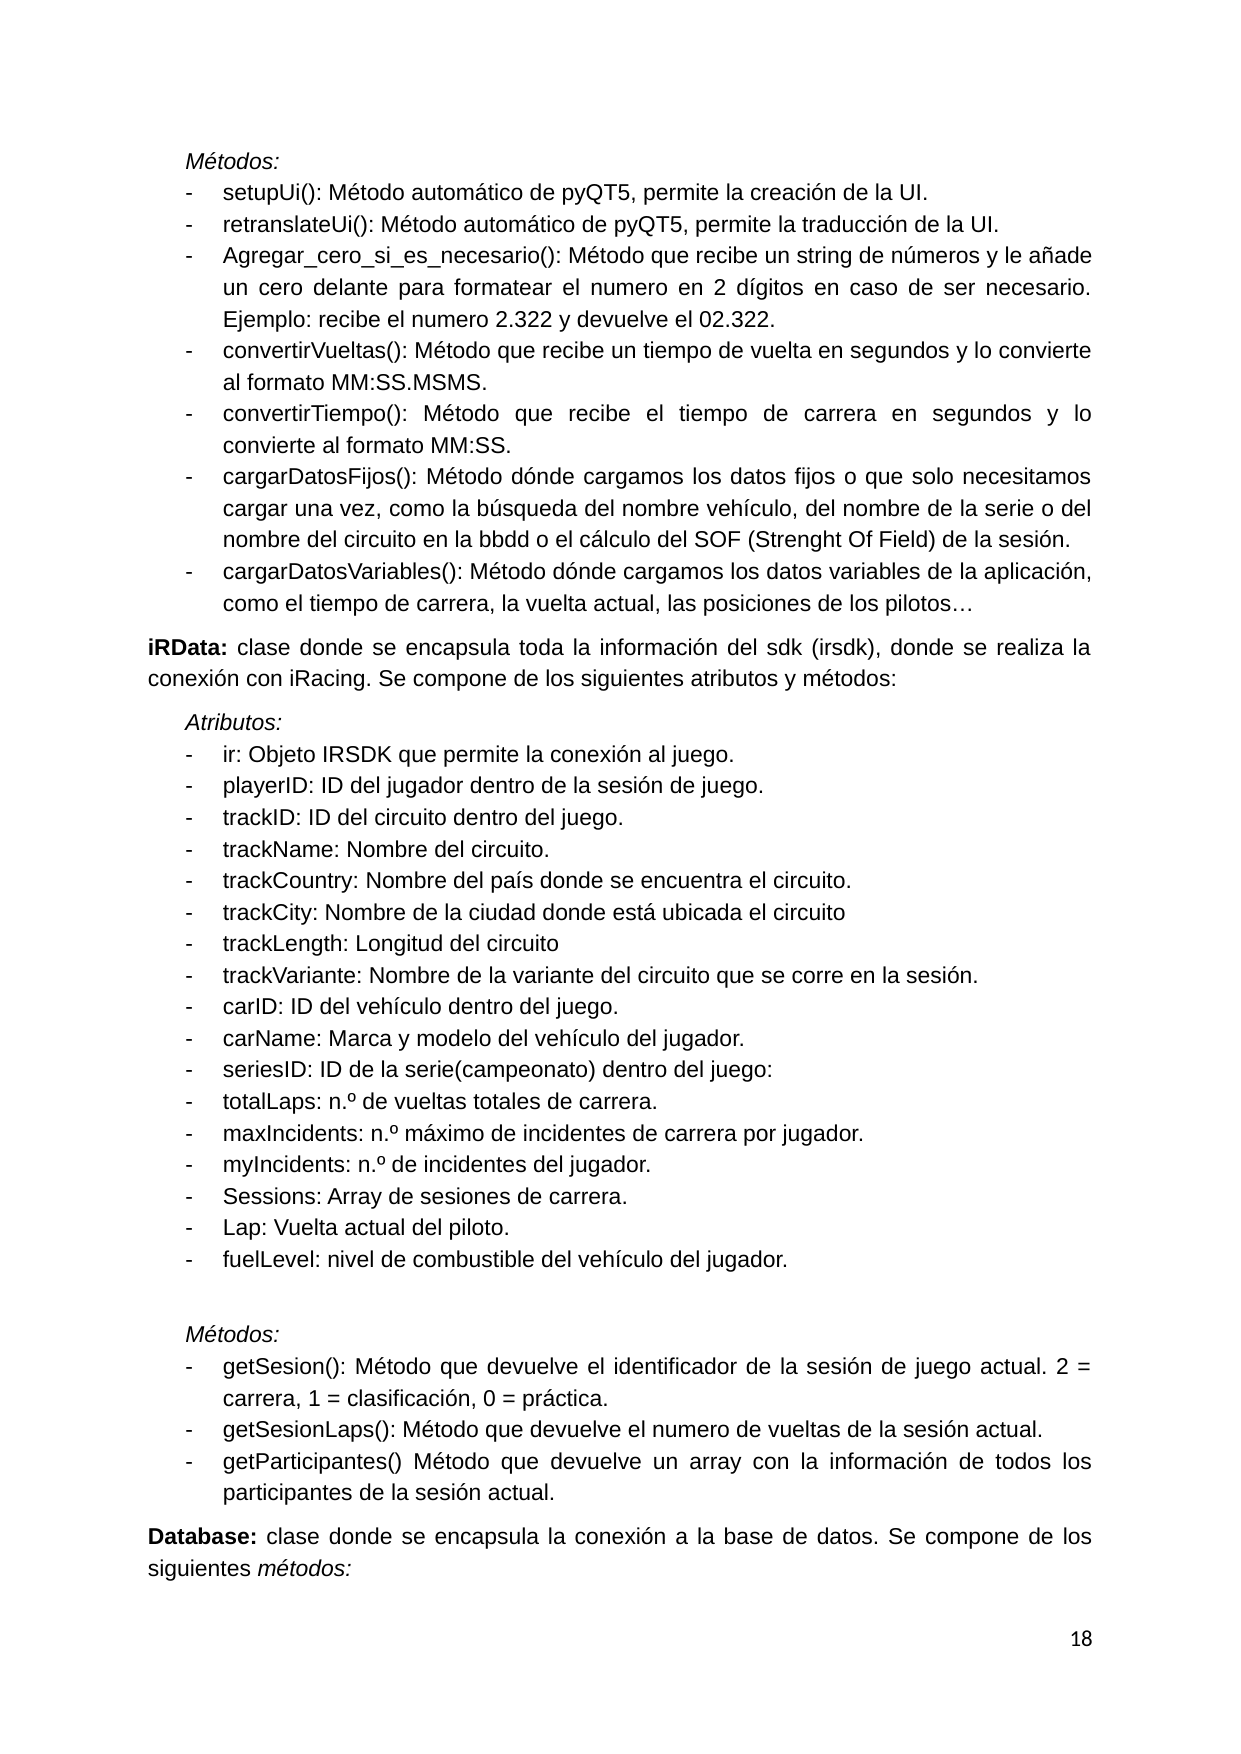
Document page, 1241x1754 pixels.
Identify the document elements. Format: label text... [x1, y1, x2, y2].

list trackID: ID del circuito dentro del juego. [185, 804, 1092, 830]
text Atributos: [148, 709, 1092, 736]
list trackCity: Nombre de la ciudad donde está ubicada el circuito [185, 899, 1092, 925]
list getParticipantes() Método que devuelve un array con la información de todos los participantes de la sesión actual. [185, 1448, 1092, 1506]
list ir: Objeto IRSDK que permite la conexión al juego. [185, 741, 1092, 767]
list cargarDatosVariables(): Método dónde cargamos los datos variables de la aplicación, como el tiempo de carrera, la vuelta actual, las posiciones de los pilotos… [185, 558, 1092, 616]
list Lap: Vuelta actual del piloto. [185, 1214, 1092, 1241]
list carID: ID del vehículo dentro del juego. [185, 993, 1092, 1020]
text Métodos: [185, 1321, 1092, 1348]
list trackName: Nombre del circuito. [185, 836, 1092, 862]
list getSesionLaps(): Método que devuelve el numero de vueltas de la sesión actual. [185, 1416, 1092, 1442]
list totalLaps: n.º de vueltas totales de carrera. [185, 1088, 1092, 1114]
list setupUi(): Método automático de pyQT5, permite la creación de la UI. [185, 179, 1092, 206]
list Agregar_cero_si_es_necesario(): Método que recibe un string de números y le añade un cero delante para formatear el numero en 2 dígitos en caso de ser necesario. Ejemplo: recibe el numero 2.322 y devuelve el 02.322. [185, 242, 1092, 332]
list Sessions: Array de sesiones de carrera. [185, 1183, 1092, 1209]
list maxIncidents: n.º máximo de incidentes de carrera por jugador. [185, 1119, 1092, 1146]
list carName: Marca y modelo del vehículo del jugador. [185, 1025, 1092, 1051]
list getSesion(): Método que devuelve el identificador de la sesión de juego actual. 2 = carrera, 1 = clasificación, 0 = práctica. [185, 1353, 1092, 1411]
list convertirVueltas(): Método que recibe un tiempo de vuelta en segundos y lo convierte al formato MM:SS.MSMS. [185, 337, 1092, 395]
text iRData: clase donde se encapsula toda la información del sdk (irsdk), donde se realiza la conexión con iRacing. Se compone de los siguientes atributos y métodos: [148, 634, 1092, 692]
text Métodos: [185, 148, 1092, 174]
list trackLength: Longitud del circuito [185, 930, 1092, 957]
list retranslateUi(): Método automático de pyQT5, permite la traducción de la UI. [185, 211, 1092, 237]
list fuelLevel: nivel de combustible del vehículo del jugador. [185, 1246, 1092, 1272]
list convertirTiempo(): Método que recibe el tiempo de carrera en segundos y lo convierte al formato MM:SS. [185, 400, 1092, 458]
list trackVariante: Nombre de la variante del circuito que se corre en la sesión. [185, 962, 1092, 988]
text Database: clase donde se encapsula la conexión a la base de datos. Se compone de los siguientes métodos: [148, 1523, 1092, 1581]
list seriesID: ID de la serie(campeonato) dentro del juego: [185, 1056, 1092, 1083]
list myIncidents: n.º de incidentes del jugador. [185, 1151, 1092, 1177]
list playerID: ID del jugador dentro de la sesión de juego. [185, 772, 1092, 799]
list cargarDatosFijos(): Método dónde cargamos los datos fijos o que solo necesitamos cargar una vez, como la búsqueda del nombre vehículo, del nombre de la serie o del nombre del circuito en la bbdd o el cálculo del SOF (Strenght Of Field) de la sesión. [185, 463, 1092, 553]
list trackCountry: Nombre del país donde se encuentra el circuito. [185, 867, 1092, 893]
